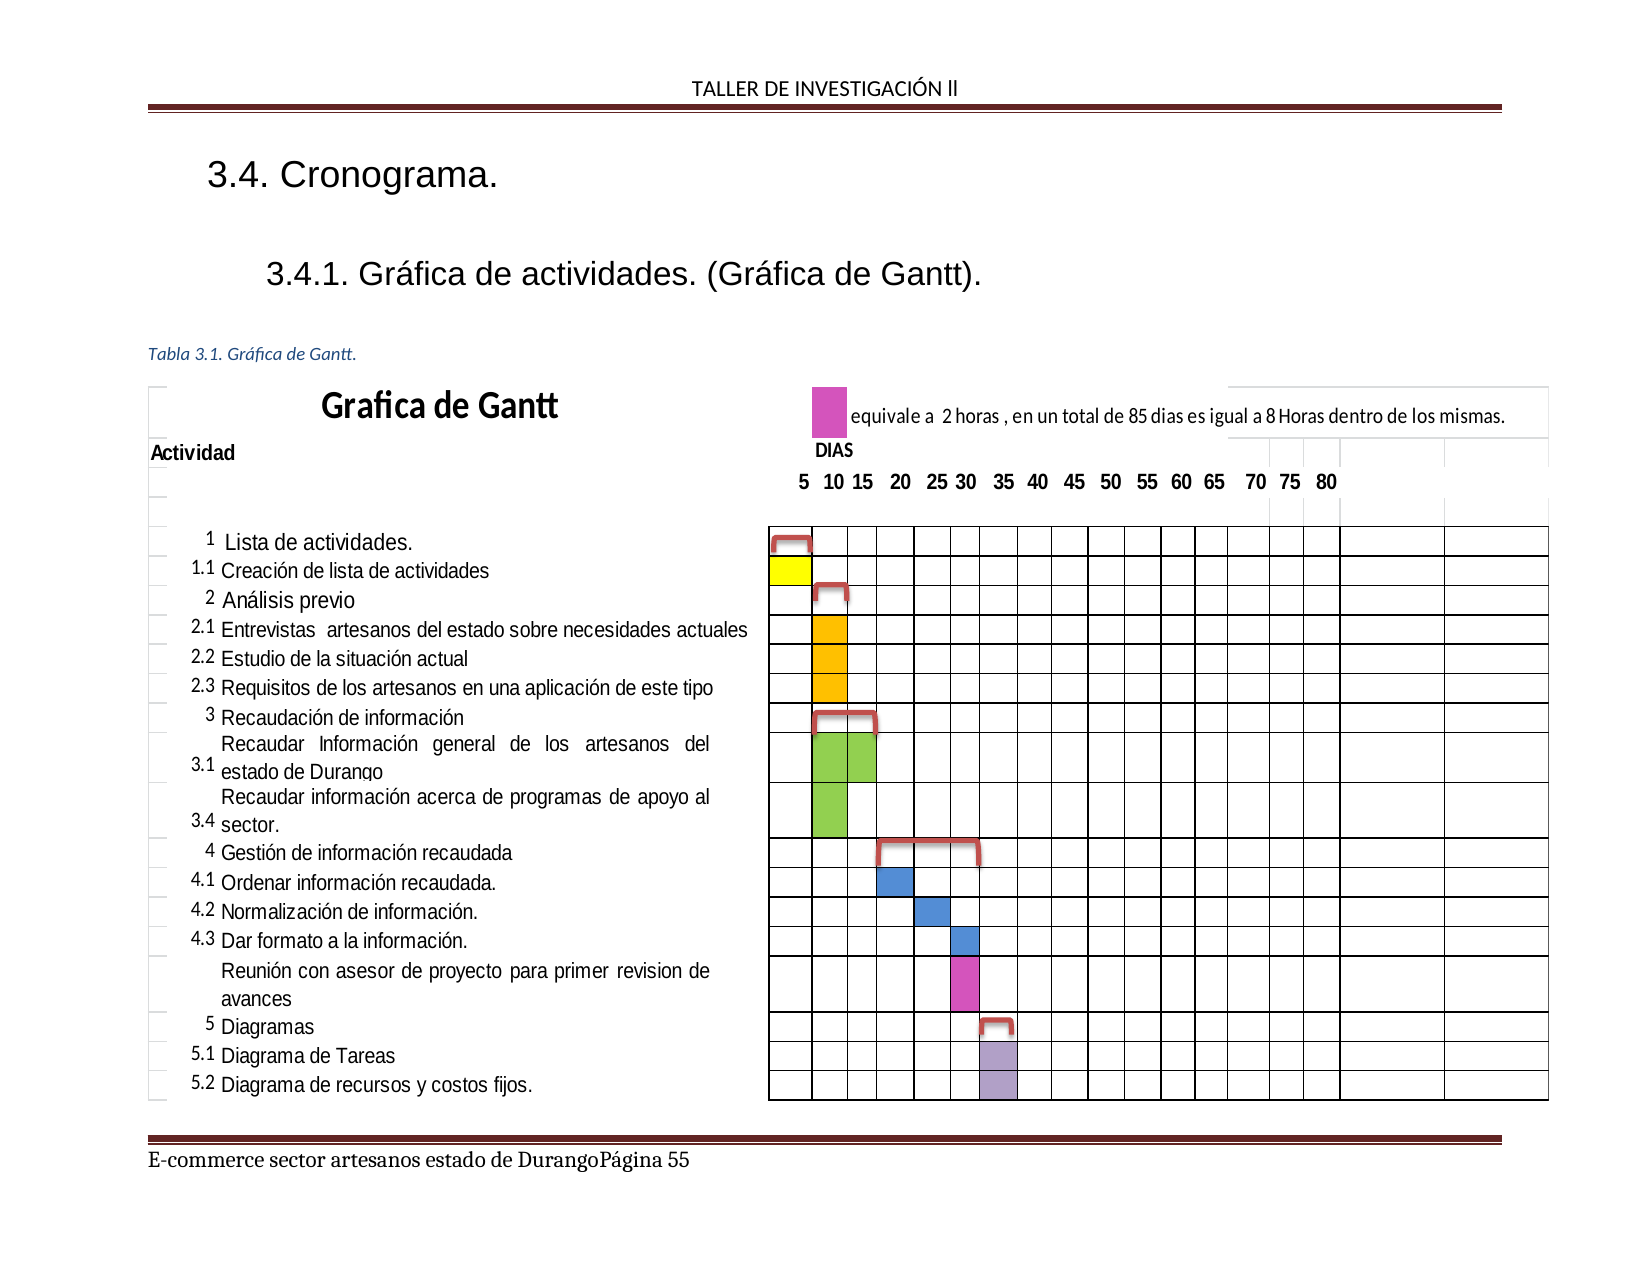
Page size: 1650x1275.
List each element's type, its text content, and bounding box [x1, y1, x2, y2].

subtitle 3.4.1. Gráfica de actividades. (Gráfica de Gantt). [266, 254, 1502, 293]
subtitle 3.4. Cronograma. [207, 152, 1502, 195]
